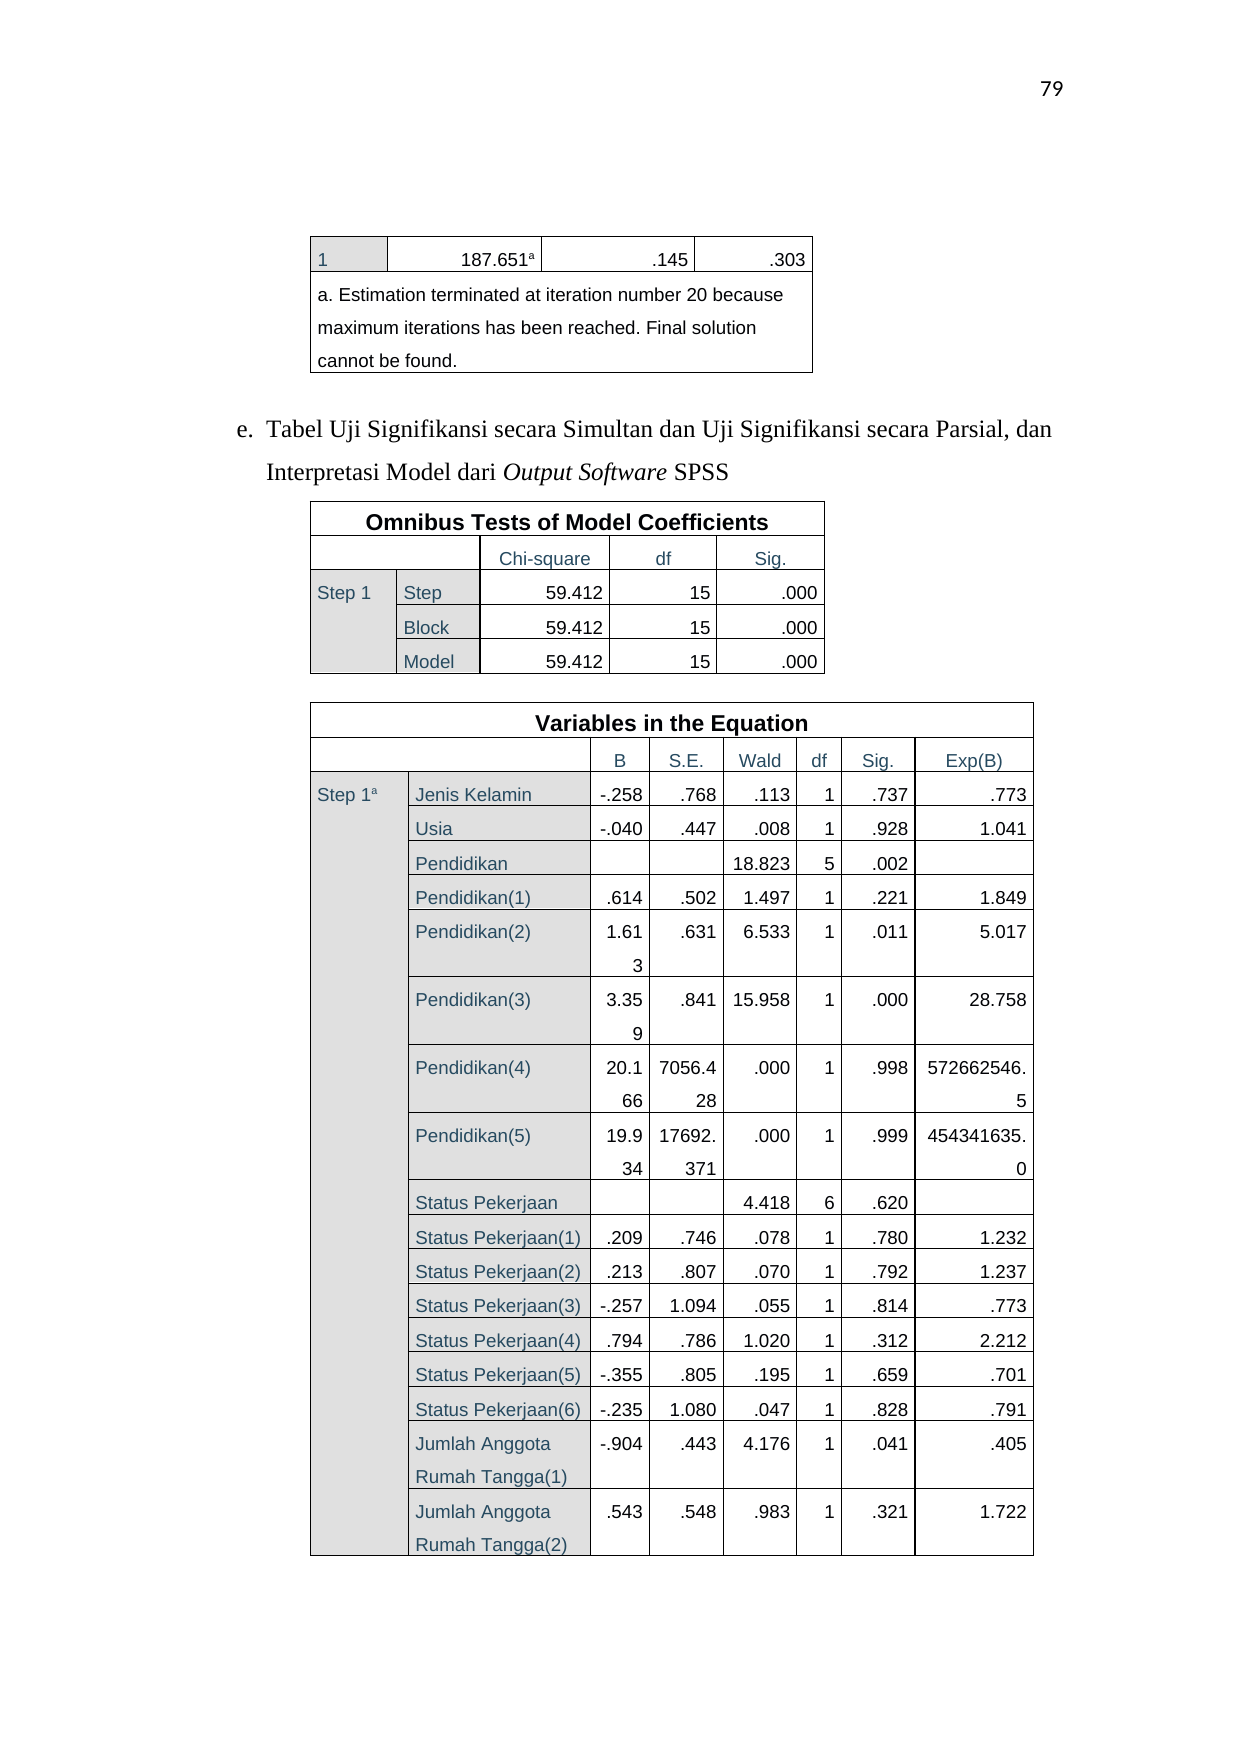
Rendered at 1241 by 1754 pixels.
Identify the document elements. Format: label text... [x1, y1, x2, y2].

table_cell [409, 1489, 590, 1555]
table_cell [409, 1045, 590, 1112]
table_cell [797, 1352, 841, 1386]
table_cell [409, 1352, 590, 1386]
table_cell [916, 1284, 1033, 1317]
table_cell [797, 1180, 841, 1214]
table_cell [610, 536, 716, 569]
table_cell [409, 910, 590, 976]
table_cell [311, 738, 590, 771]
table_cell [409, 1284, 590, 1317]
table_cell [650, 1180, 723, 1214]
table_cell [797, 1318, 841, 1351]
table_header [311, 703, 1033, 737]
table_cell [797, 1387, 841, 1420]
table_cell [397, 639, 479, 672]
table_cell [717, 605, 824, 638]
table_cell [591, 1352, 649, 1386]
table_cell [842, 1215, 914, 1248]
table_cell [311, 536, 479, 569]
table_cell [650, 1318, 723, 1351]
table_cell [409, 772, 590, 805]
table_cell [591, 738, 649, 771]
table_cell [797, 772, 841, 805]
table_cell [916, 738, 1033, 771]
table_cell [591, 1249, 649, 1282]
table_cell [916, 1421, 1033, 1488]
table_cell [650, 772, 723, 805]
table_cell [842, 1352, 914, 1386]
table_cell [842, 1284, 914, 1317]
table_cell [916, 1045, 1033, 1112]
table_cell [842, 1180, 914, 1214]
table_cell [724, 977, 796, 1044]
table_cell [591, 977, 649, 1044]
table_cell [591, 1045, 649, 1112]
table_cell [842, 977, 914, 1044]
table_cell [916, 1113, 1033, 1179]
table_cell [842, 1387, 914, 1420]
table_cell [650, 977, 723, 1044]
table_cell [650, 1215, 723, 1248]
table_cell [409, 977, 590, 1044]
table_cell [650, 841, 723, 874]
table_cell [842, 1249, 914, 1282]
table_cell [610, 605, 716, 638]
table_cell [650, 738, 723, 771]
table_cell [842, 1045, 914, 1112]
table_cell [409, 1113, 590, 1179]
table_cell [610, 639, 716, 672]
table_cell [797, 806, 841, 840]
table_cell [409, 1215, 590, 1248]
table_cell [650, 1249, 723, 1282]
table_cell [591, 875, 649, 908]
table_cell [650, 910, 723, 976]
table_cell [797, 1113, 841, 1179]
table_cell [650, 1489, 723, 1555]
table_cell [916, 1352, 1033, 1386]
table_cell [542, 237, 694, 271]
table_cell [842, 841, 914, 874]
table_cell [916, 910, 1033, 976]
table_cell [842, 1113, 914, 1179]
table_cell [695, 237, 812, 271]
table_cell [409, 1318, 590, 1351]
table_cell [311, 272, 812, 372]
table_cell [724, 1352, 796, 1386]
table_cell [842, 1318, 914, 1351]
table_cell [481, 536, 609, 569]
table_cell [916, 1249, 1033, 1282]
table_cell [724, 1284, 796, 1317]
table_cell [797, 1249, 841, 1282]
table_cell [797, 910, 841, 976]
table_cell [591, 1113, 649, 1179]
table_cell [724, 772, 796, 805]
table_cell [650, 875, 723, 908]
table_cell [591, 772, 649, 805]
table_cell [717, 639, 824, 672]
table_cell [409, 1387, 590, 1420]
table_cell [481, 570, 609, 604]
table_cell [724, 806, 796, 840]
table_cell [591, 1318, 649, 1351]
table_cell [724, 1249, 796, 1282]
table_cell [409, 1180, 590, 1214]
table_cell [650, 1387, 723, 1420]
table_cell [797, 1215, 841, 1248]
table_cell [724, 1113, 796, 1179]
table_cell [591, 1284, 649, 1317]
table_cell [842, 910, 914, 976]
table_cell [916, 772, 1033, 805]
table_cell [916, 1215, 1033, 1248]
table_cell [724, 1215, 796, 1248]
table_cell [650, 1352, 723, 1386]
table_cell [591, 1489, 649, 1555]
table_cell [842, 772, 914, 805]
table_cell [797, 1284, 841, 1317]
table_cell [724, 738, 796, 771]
list Tabel Uji Signifikansi secara Simultan dan Uji Signifikansi secara Parsial, dan Interpretasi Model dari Output Software SPSS [236, 414, 1063, 486]
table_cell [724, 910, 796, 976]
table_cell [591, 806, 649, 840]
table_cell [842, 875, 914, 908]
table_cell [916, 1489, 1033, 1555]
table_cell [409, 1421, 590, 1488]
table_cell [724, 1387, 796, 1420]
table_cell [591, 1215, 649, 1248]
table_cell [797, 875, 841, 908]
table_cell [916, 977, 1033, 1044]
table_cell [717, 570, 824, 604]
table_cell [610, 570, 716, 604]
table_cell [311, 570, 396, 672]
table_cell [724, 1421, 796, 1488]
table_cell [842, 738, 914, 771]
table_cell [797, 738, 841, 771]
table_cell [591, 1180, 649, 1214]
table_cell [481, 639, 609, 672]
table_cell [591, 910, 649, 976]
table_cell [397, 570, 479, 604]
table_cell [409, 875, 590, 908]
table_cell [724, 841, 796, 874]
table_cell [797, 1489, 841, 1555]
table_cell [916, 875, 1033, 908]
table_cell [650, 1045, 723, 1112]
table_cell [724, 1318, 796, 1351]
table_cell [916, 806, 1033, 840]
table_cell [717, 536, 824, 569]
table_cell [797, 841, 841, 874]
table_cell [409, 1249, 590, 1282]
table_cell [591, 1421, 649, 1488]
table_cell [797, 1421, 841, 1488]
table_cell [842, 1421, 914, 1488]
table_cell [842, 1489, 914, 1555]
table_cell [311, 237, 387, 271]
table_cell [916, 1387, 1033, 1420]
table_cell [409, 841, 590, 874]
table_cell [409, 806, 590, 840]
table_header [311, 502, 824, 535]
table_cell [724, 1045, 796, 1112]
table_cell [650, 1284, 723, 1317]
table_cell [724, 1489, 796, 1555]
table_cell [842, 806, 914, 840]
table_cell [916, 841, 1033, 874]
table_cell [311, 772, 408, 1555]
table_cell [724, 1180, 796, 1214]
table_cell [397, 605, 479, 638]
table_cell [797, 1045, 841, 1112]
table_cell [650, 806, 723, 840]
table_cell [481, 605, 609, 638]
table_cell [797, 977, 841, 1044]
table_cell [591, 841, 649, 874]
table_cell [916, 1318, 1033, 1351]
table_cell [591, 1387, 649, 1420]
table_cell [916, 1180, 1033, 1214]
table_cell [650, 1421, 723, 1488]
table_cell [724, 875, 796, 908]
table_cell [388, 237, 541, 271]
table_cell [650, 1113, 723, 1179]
